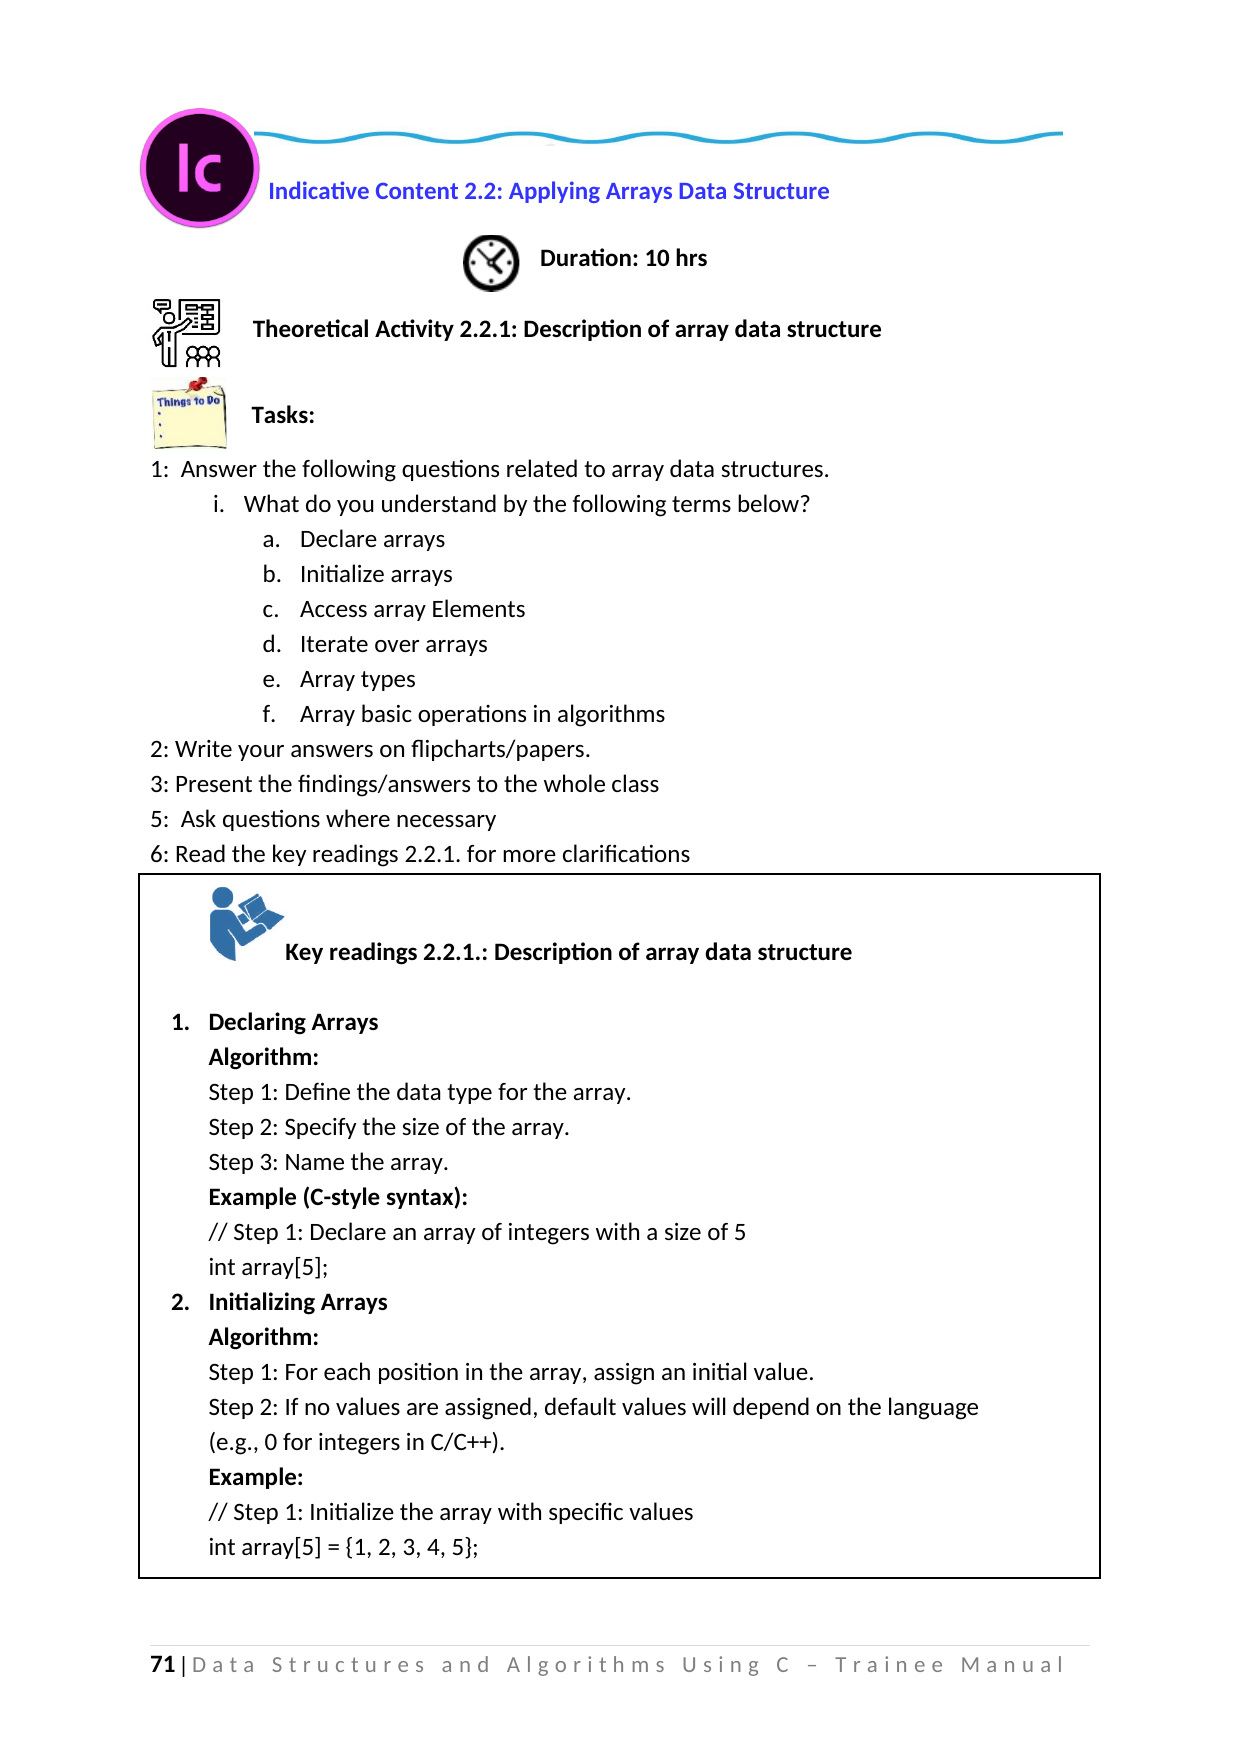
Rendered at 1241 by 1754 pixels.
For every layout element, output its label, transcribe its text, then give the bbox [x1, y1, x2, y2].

text 3: Present the findings/answers to the whole class [150, 768, 1090, 799]
subtitle Indicative Content 2.2: Applying Arrays Data Structure [268, 175, 1090, 206]
picture [148, 295, 223, 370]
list Access array Elements [262, 593, 1090, 624]
list What do you understand by the following terms below? [225, 488, 1090, 519]
list Array types [262, 663, 1090, 694]
picture [134, 103, 1063, 234]
text 5: Ask questions where necessary [150, 803, 1090, 834]
text 1: Answer the following questions related to array data structures. [150, 453, 1090, 484]
text 2: Write your answers on flipcharts/papers. [150, 733, 1090, 764]
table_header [140, 875, 1099, 1577]
list Array basic operations in algorithms [262, 698, 1090, 729]
list Iterate over arrays [262, 628, 1090, 659]
list Initialize arrays [262, 558, 1090, 589]
picture [151, 377, 227, 449]
list Declare arrays [262, 523, 1090, 554]
text 6: Read the key readings 2.2.1. for more clarifications [150, 838, 1090, 869]
picture [463, 235, 520, 292]
